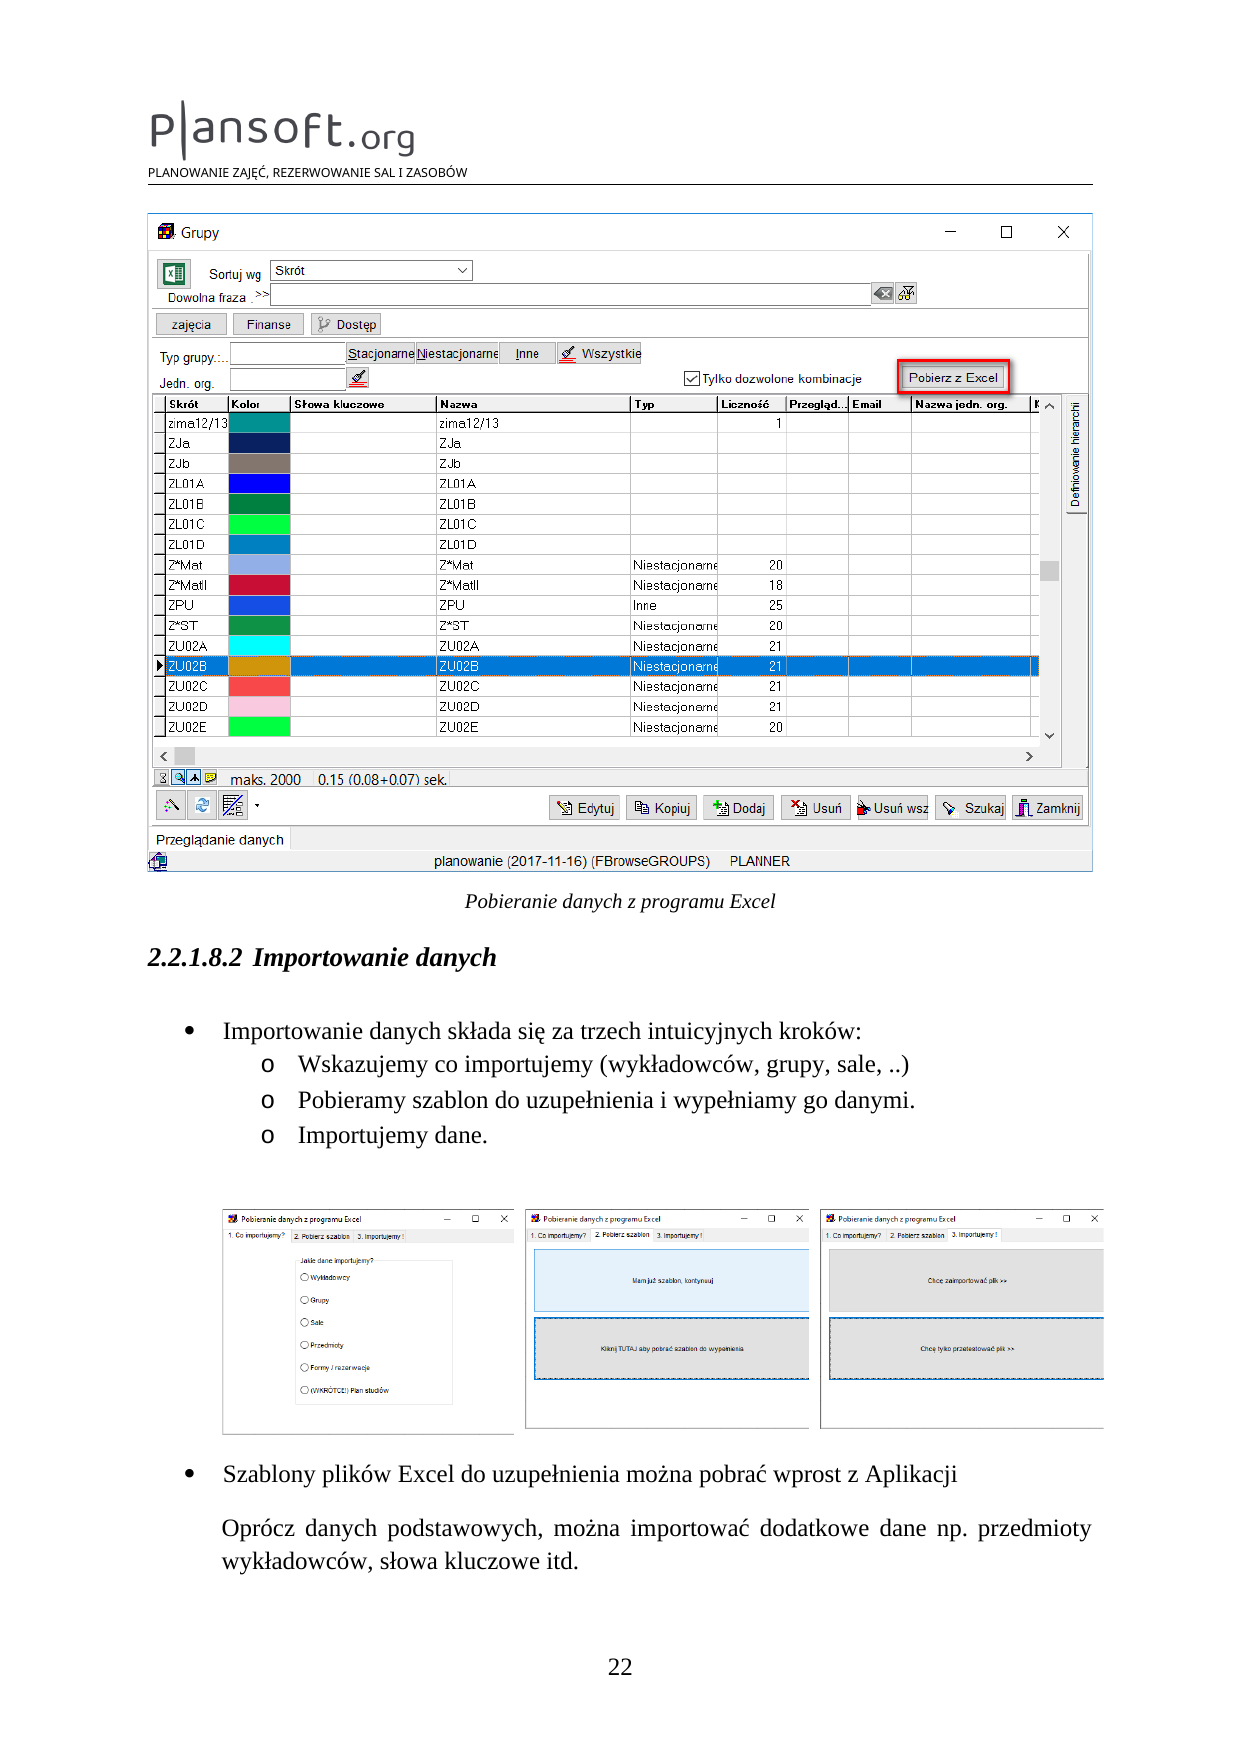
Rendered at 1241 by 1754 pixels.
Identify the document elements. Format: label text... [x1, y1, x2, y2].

picture [222, 1209, 514, 1435]
picture [525, 1209, 809, 1429]
list Pobieramy szablon do uzupełnienia i wypełniamy go danymi. [260, 1085, 1093, 1116]
list Importowanie danych składa się za trzech intuicyjnych kroków: [185, 1016, 1093, 1045]
list Szablony plików Excel do uzupełnienia można pobrać wprost z Aplikacji [185, 1459, 1093, 1488]
text Pobieranie danych z programu Excel [148, 889, 1093, 913]
table_header [809, 1210, 1104, 1459]
subtitle Importowanie danych [148, 941, 1093, 973]
table_header [514, 1210, 809, 1459]
list Wskazujemy co importujemy (wykładowców, grupy, sale, ..) [260, 1049, 1093, 1080]
picture [147, 73, 418, 165]
picture [820, 1209, 1104, 1429]
picture [147, 213, 1093, 872]
list Importujemy dane. [260, 1120, 1093, 1151]
text Oprócz danych podstawowych, można importować dodatkowe dane np. przedmioty wykładowców, słowa kluczowe itd. [221, 1513, 1093, 1575]
table_header [211, 1210, 514, 1459]
